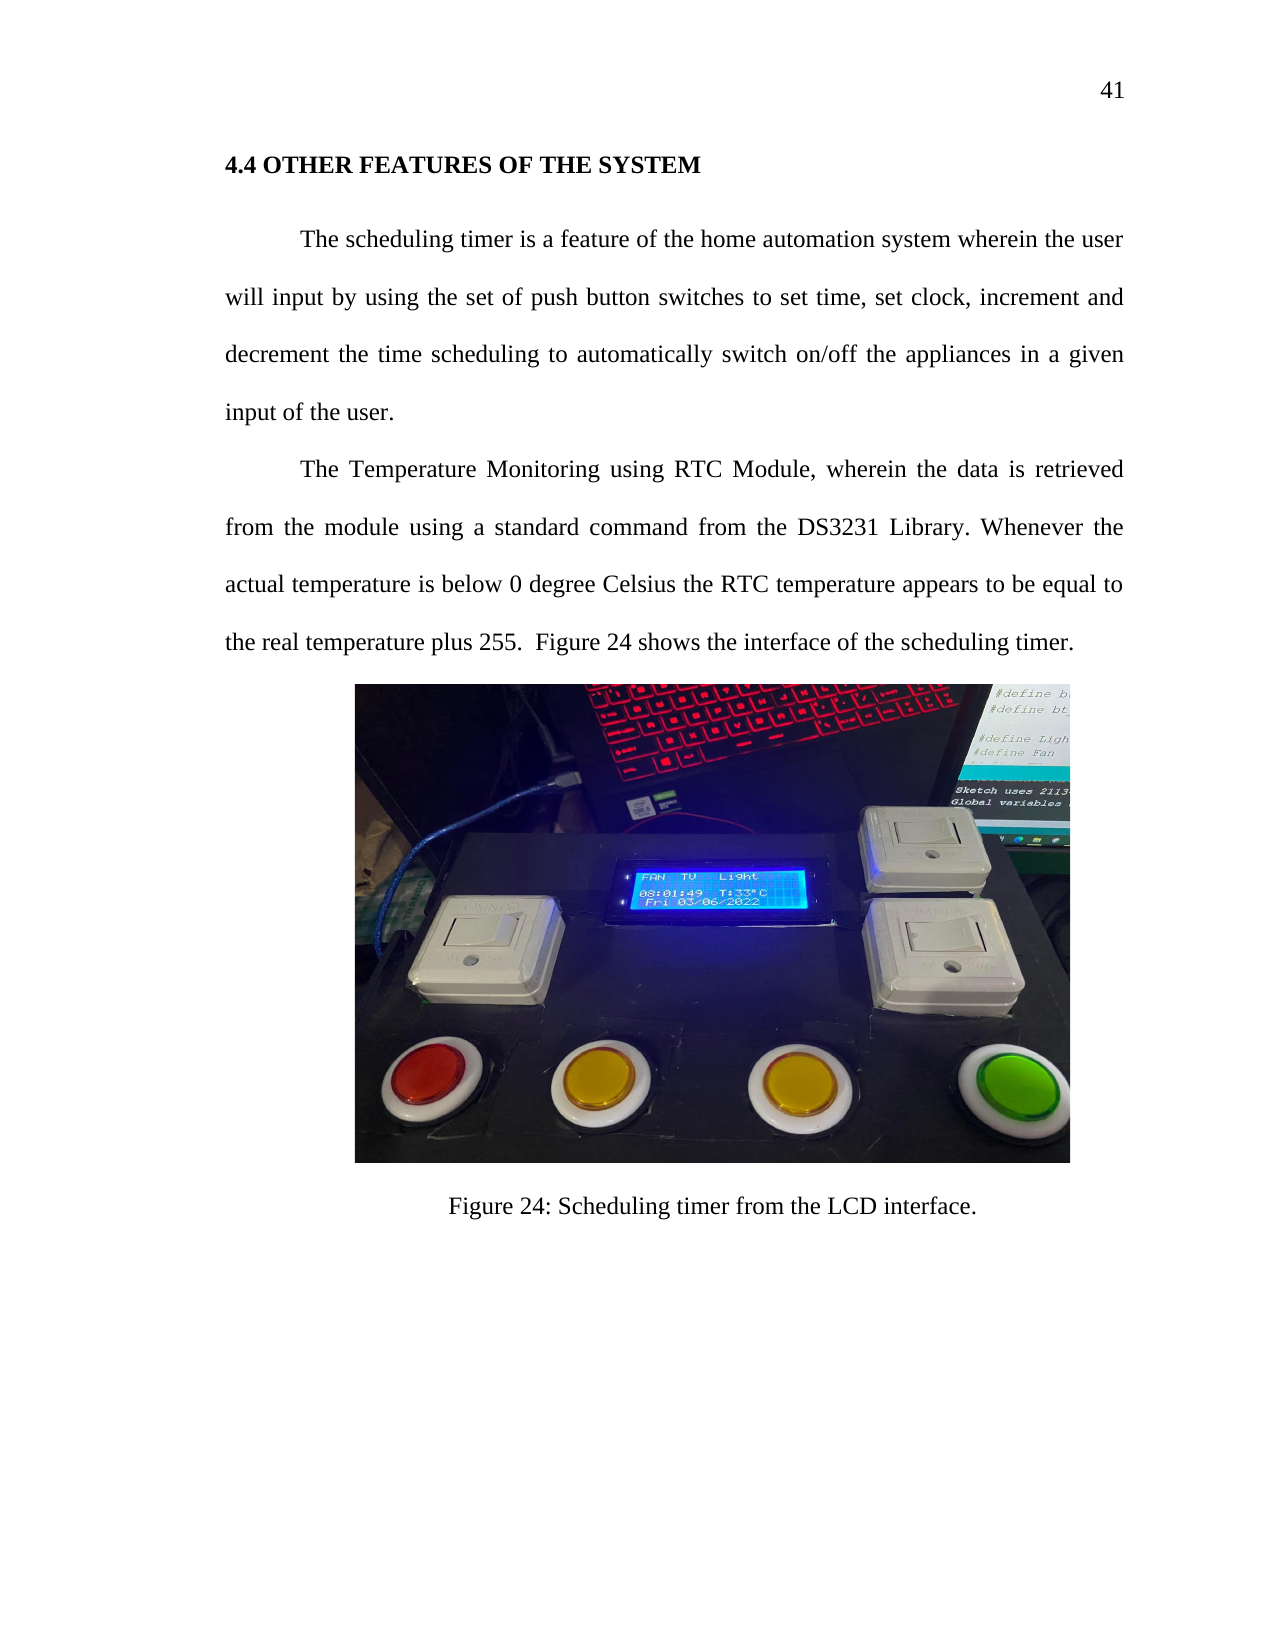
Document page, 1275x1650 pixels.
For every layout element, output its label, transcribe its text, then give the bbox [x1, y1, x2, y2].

picture [354, 684, 1071, 1163]
text The Temperature Monitoring using RTC Module, wherein the data is retrieved from the module using a standard command from the DS3231 Library. Whenever the actual temperature is below 0 degree Celsius the RTC temperature appears to be equal to the real temperature plus 255. Figure 24 shows the interface of the scheduling timer. [225, 454, 1125, 655]
text The scheduling timer is a feature of the home automation system wherein the user will input by using the set of push button switches to set time, set clock, increment and decrement the time scheduling to automatically switch on/off the appliances in a given input of the user. [225, 224, 1125, 425]
subtitle Figure 24: Scheduling timer from the LCD interface. [225, 1191, 1125, 1220]
subtitle 4.4 OTHER FEATURES OF THE SYSTEM [225, 150, 1125, 179]
